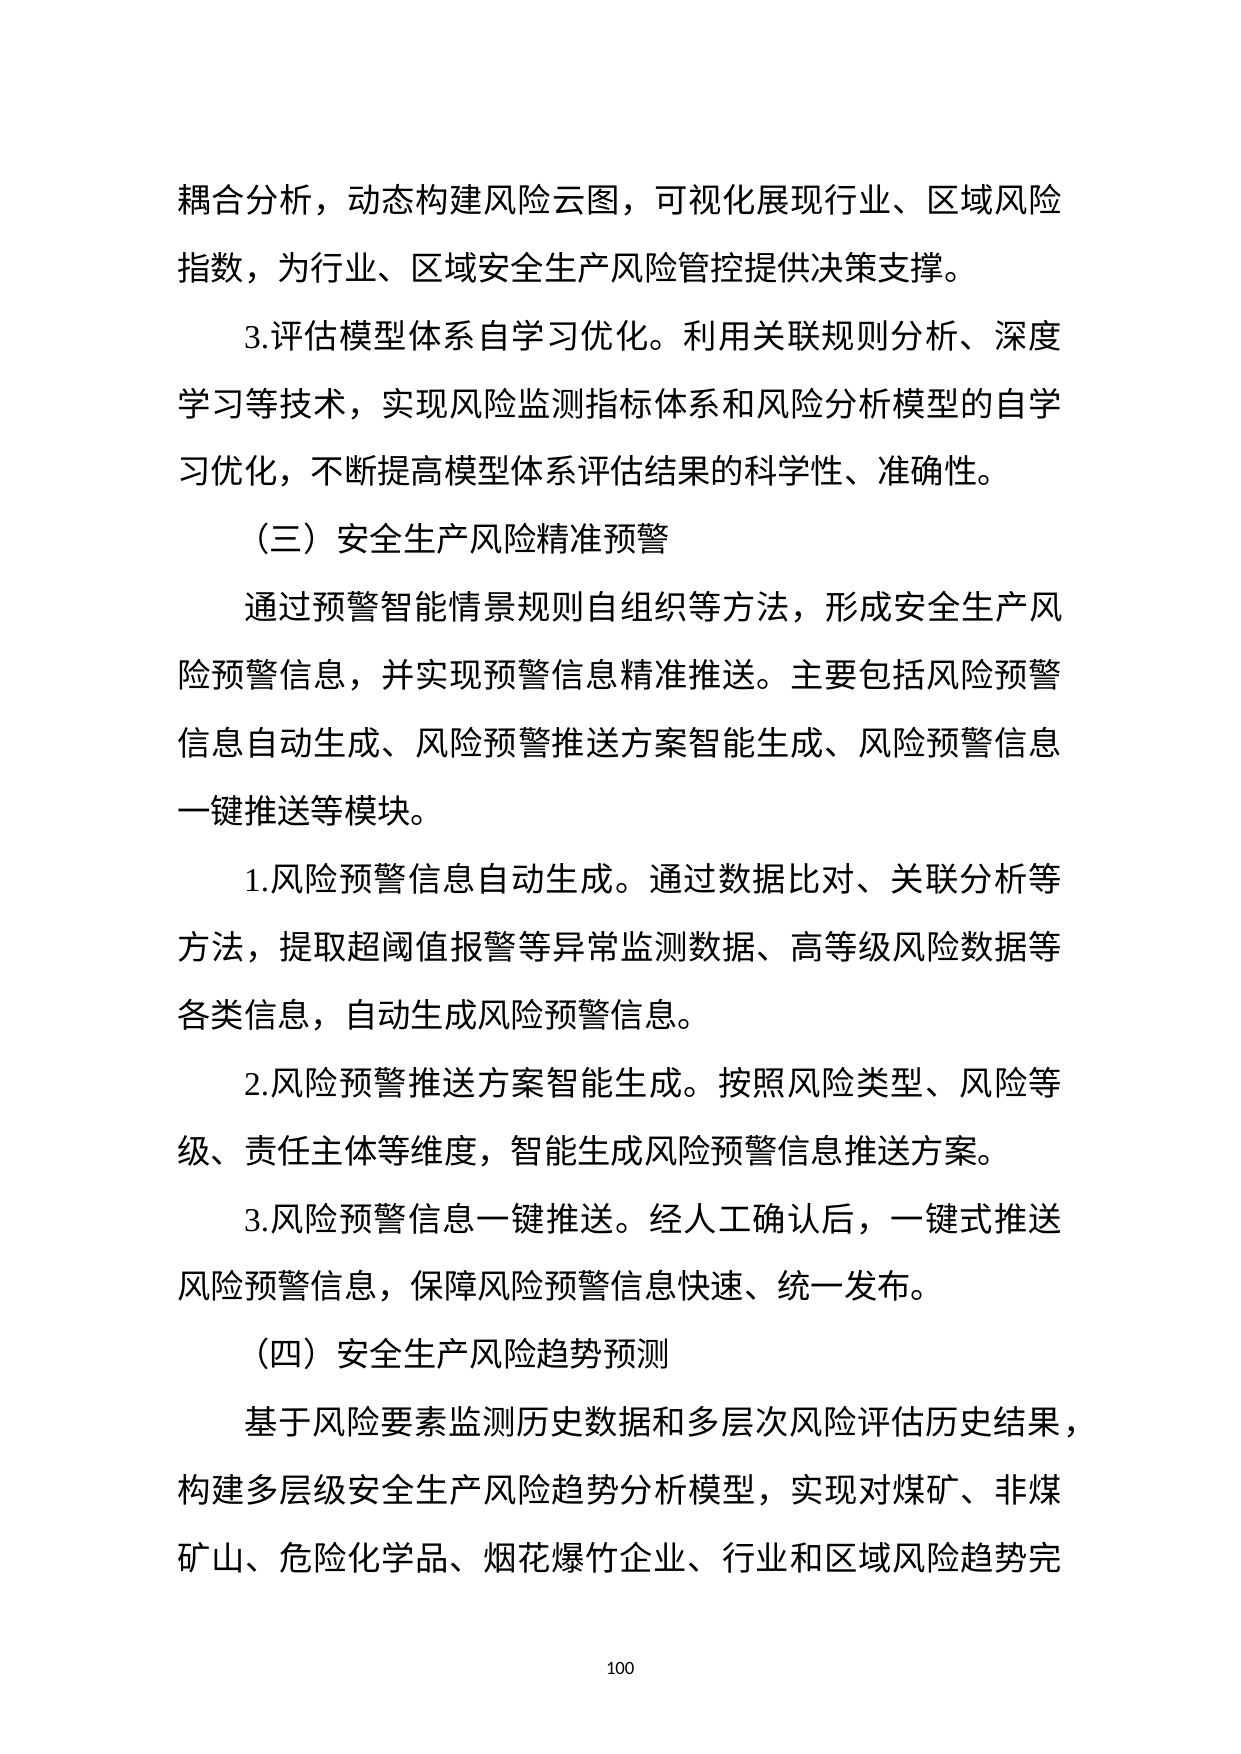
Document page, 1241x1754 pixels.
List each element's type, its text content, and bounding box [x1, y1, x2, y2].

text （三）安全生产风险精准预警 [236, 503, 1063, 571]
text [177, 164, 1063, 300]
text 1.风险预警信息自动生成。通过数据比对、关联分析等方法，提取超阈值报警等异常监测数据、高等级风险数据等各类信息，自动生成风险预警信息。 [177, 843, 1063, 1047]
text 2.风险预警推送方案智能生成。按照风险类型、风险等级、责任主体等维度，智能生成风险预警信息推送方案。 [177, 1047, 1063, 1183]
text 3.风险预警信息一键推送。经人工确认后，一键式推送风险预警信息，保障风险预警信息快速、统一发布。 [177, 1183, 1063, 1318]
text 3.评估模型体系自学习优化。利用关联规则分析、深度学习等技术，实现风险监测指标体系和风险分析模型的自学习优化，不断提高模型体系评估结果的科学性、准确性。 [177, 300, 1063, 503]
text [177, 1386, 1063, 1590]
text 通过预警智能情景规则自组织等方法，形成安全生产风险预警信息，并实现预警信息精准推送。主要包括风险预警信息自动生成、风险预警推送方案智能生成、风险预警信息一键推送等模块。 [177, 571, 1063, 843]
text （四）安全生产风险趋势预测 [236, 1318, 1063, 1386]
